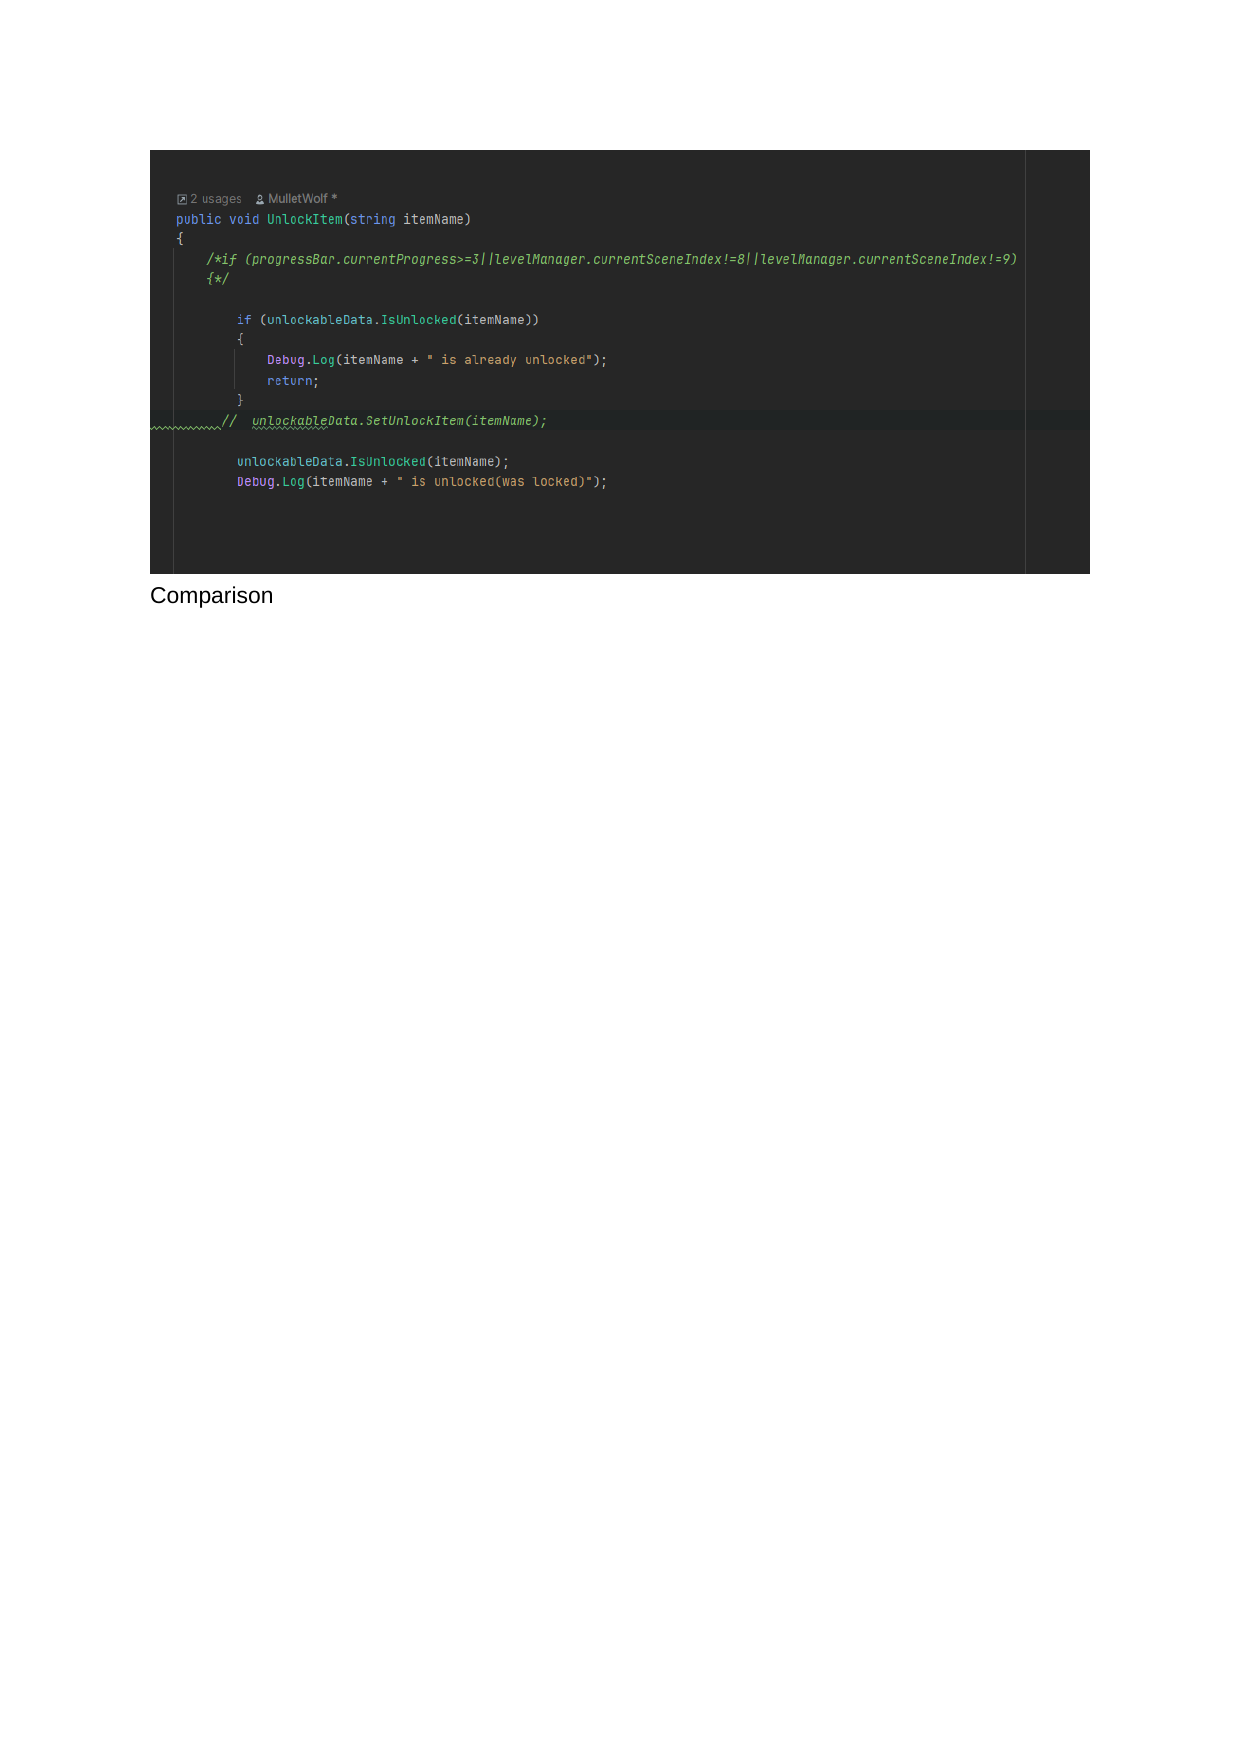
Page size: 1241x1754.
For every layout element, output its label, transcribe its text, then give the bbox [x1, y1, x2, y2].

text Comparison [150, 582, 1090, 609]
picture [150, 150, 1090, 574]
